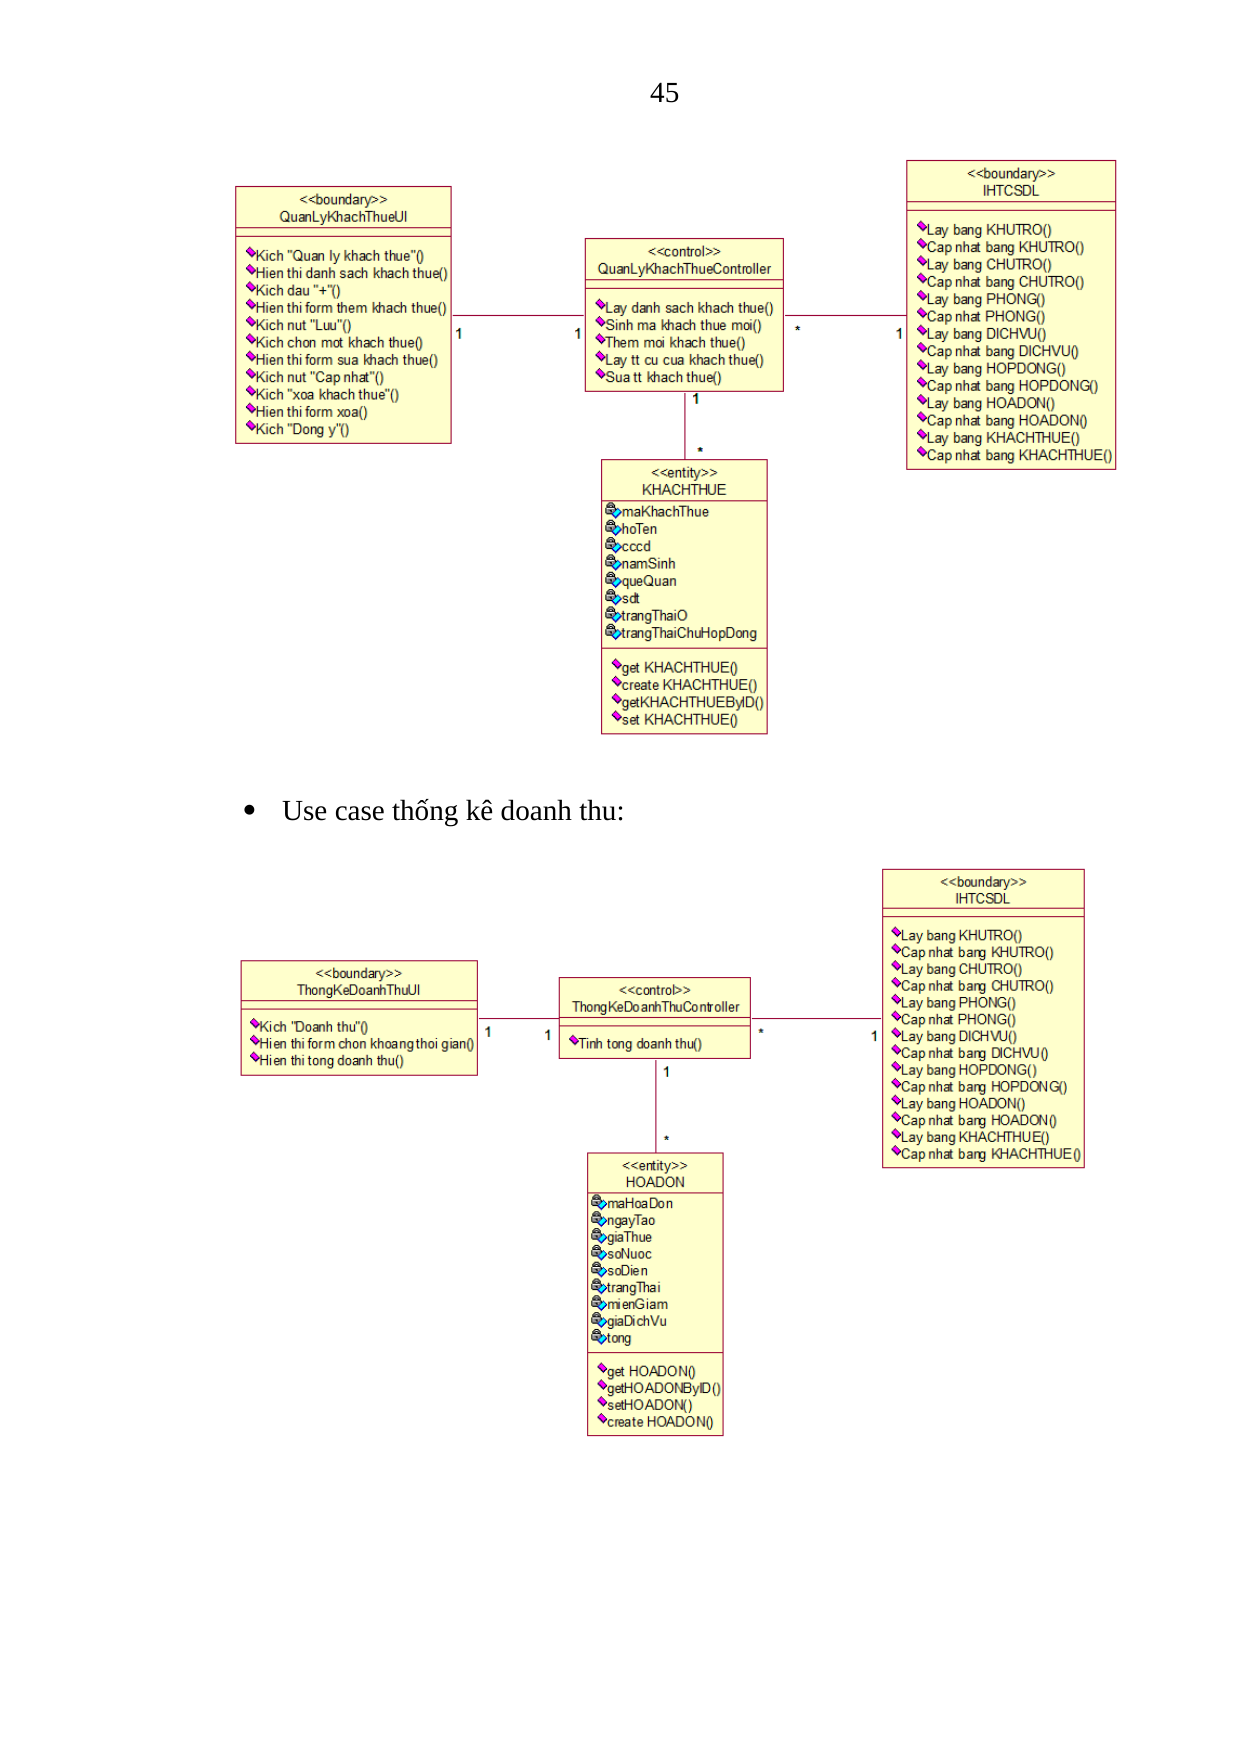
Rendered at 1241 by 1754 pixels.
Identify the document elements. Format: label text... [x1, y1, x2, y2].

picture [206, 147, 1152, 768]
picture [206, 852, 1152, 1454]
list Use case thống kê doanh thu: [244, 793, 1122, 826]
